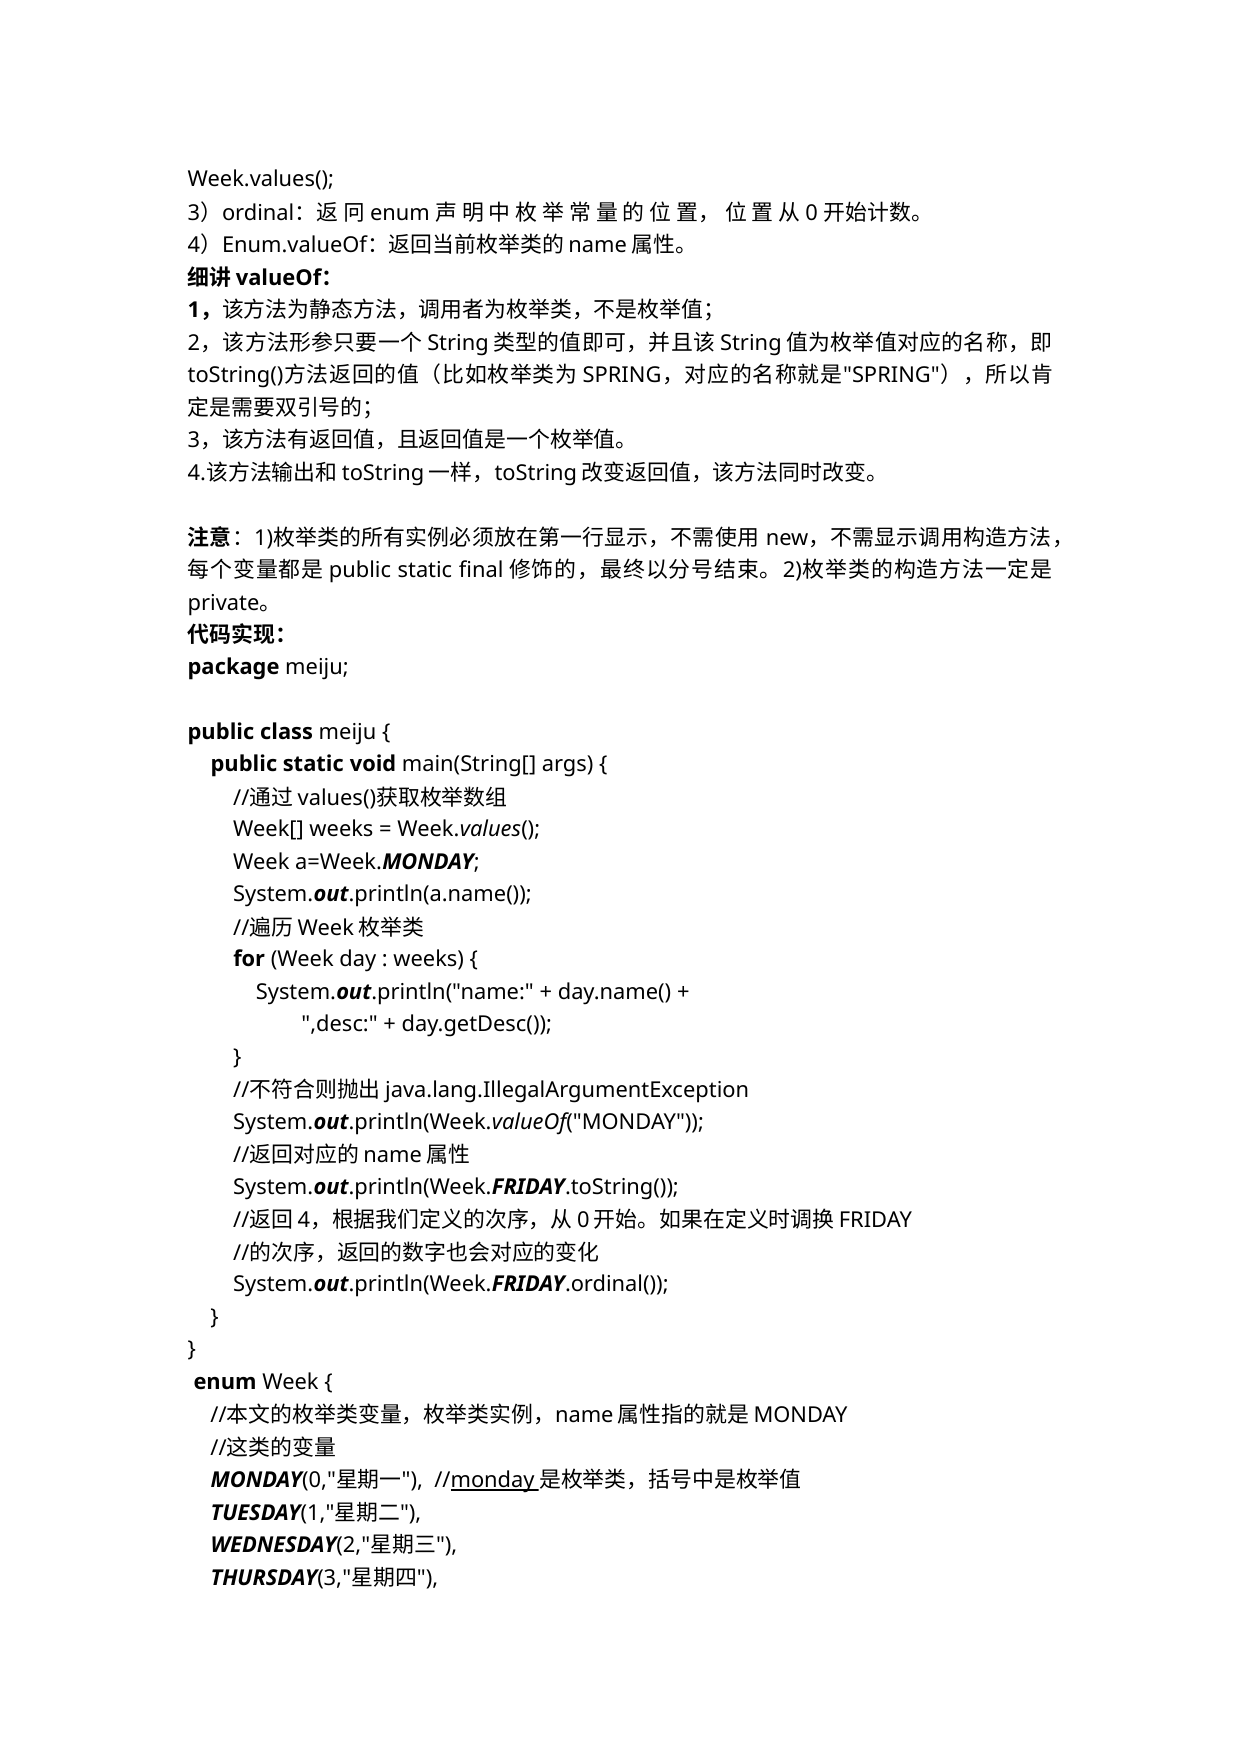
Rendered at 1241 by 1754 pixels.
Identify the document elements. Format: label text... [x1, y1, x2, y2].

text //本文的枚举类变量，枚举类实例，name属性指的就是MONDAY [187, 1397, 1053, 1429]
text for (Week day : weeks) { [187, 942, 1053, 974]
text } [187, 1039, 1053, 1072]
text 4.该方法输出和toString一样，toString改变返回值，该方法同时改变。 [187, 454, 1053, 487]
text 3）ordinal：返 冋 enum 声 明 中 枚 举 常 量 的 位 置， 位 置 从 0 开始计数。 [187, 194, 1053, 227]
text Week[] weeks = Week.values(); [187, 812, 1053, 844]
text //遍历Week枚举类 [187, 909, 1053, 942]
text 1，该方法为静态方法，调用者为枚举类，不是枚举值； [187, 292, 1053, 324]
text System.out.println("name:" + day.name() + [187, 974, 1053, 1007]
text } [187, 1332, 1053, 1364]
text WEDNESDAY(2,"星期三"), [187, 1527, 1053, 1559]
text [187, 162, 1053, 194]
text TUESDAY(1,"星期二"), [187, 1494, 1053, 1527]
text 3，该方法有返回值，且返回值是一个枚举值。 [187, 422, 1053, 454]
text public class meiju { [187, 714, 1053, 747]
text MONDAY(0,"星期一"), //monday是枚举类，括号中是枚举值 [187, 1462, 1053, 1494]
text THURSDAY(3,"星期四"), [187, 1559, 1053, 1592]
text //的次序，返回的数字也会对应的变化 [187, 1234, 1053, 1267]
text 4）Enum.valueOf：返回当前枚举类的name属性。 [187, 227, 1053, 259]
text public static void main(String[] args) { [187, 747, 1053, 779]
text enum Week { [187, 1364, 1053, 1397]
text //返回4，根据我们定义的次序，从0开始。如果在定义时调换FRIDAY [187, 1202, 1053, 1234]
text ",desc:" + day.getDesc()); [187, 1007, 1053, 1039]
text System.out.println(a.name()); [187, 877, 1053, 909]
text 代码实现： [187, 617, 1053, 649]
text System.out.println(Week.valueOf("MONDAY")); [187, 1104, 1053, 1137]
text 细讲valueOf： [187, 259, 1053, 292]
text Week a=Week.MONDAY; [187, 844, 1053, 877]
text //不符合则抛出java.lang.IllegalArgumentException [187, 1072, 1053, 1104]
text 2，该方法形参只要一个String类型的值即可，并且该String值为枚举值对应的名称，即toString()方法返回的值（比如枚举类为SPRING，对应的名称就是"SPRING"），所以肯定是需要双引号的； [187, 324, 1053, 422]
text //这类的变量 [187, 1429, 1053, 1462]
text System.out.println(Week.FRIDAY.toString()); [187, 1169, 1053, 1202]
text //通过values()获取枚举数组 [187, 779, 1053, 812]
text package meiju; [187, 649, 1053, 682]
text 注意：1)枚举类的所有实例必须放在第一行显示，不需使用new，不需显示调用构造方法，每个变量都是public static final修饰的，最终以分号结束。2)枚举类的构造方法一定是private。 [187, 519, 1053, 617]
text System.out.println(Week.FRIDAY.ordinal()); [187, 1267, 1053, 1299]
text } [187, 1299, 1053, 1332]
text //返回对应的name属性 [187, 1137, 1053, 1169]
